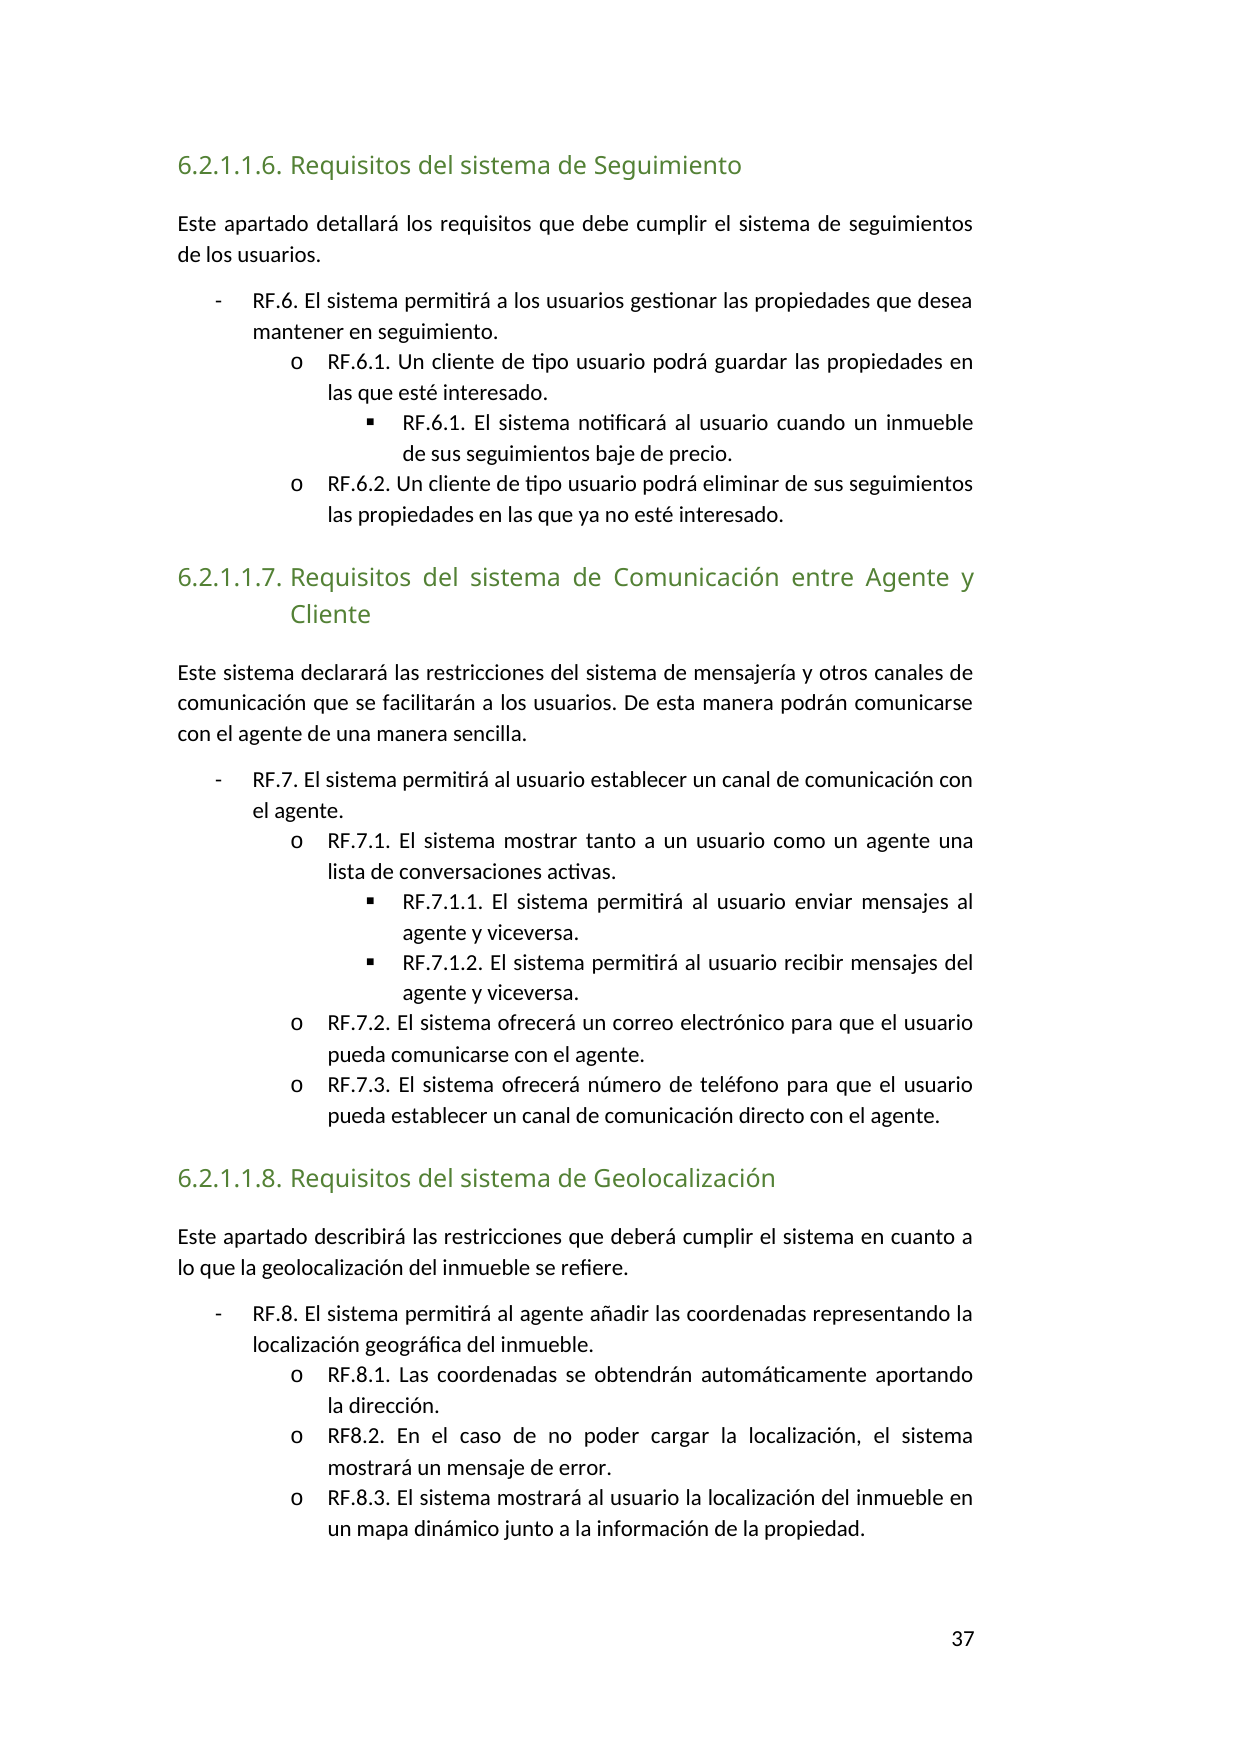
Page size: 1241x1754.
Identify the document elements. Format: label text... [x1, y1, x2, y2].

text Este apartado describirá las restricciones que deberá cumplir el sistema en cuanto a lo que la geolocalización del inmueble se refiere. [177, 1222, 974, 1281]
list RF.6.2. Un cliente de tipo usuario podrá eliminar de sus seguimientos las propiedades en las que ya no esté interesado. [290, 469, 974, 528]
list RF.7.2. El sistema ofrecerá un correo electrónico para que el usuario pueda comunicarse con el agente. [290, 1008, 974, 1068]
subtitle Requisitos del sistema de Seguimiento [177, 148, 974, 182]
list RF.7.3. El sistema ofrecerá número de teléfono para que el usuario pueda establecer un canal de comunicación directo con el agente. [290, 1070, 974, 1129]
list RF.7. El sistema permitirá al usuario establecer un canal de comunicación con el agente. [215, 766, 974, 824]
list RF.7.1. El sistema mostrar tanto a un usuario como un agente una lista de conversaciones activas. [290, 826, 974, 885]
list RF.8.1. Las coordenadas se obtendrán automáticamente aportando la dirección. [290, 1360, 974, 1419]
text Este sistema declarará las restricciones del sistema de mensajería y otros canales de comunicación que se facilitarán a los usuarios. De esta manera podrán comunicarse con el agente de una manera sencilla. [177, 658, 974, 747]
list RF.7.1.2. El sistema permitirá al usuario recibir mensajes del agente y viceversa. [365, 948, 974, 1006]
list RF.6. El sistema permitirá a los usuarios gestionar las propiedades que desea mantener en seguimiento. [215, 287, 974, 345]
subtitle Requisitos del sistema de Comunicación entre Agente y Cliente [177, 560, 974, 631]
list RF.8.3. El sistema mostrará al usuario la localización del inmueble en un mapa dinámico junto a la información de la propiedad. [290, 1483, 974, 1542]
text Este apartado detallará los requisitos que debe cumplir el sistema de seguimientos de los usuarios. [177, 209, 974, 268]
list RF.6.1. El sistema notificará al usuario cuando un inmueble de sus seguimientos baje de precio. [365, 408, 974, 467]
list RF8.2. En el caso de no poder cargar la localización, el sistema mostrará un mensaje de error. [290, 1421, 974, 1481]
list RF.7.1.1. El sistema permitirá al usuario enviar mensajes al agente y viceversa. [365, 887, 974, 946]
subtitle Requisitos del sistema de Geolocalización [177, 1161, 974, 1195]
list RF.6.1. Un cliente de tipo usuario podrá guardar las propiedades en las que esté interesado. [290, 347, 974, 406]
list RF.8. El sistema permitirá al agente añadir las coordenadas representando la localización geográfica del inmueble. [215, 1299, 974, 1358]
